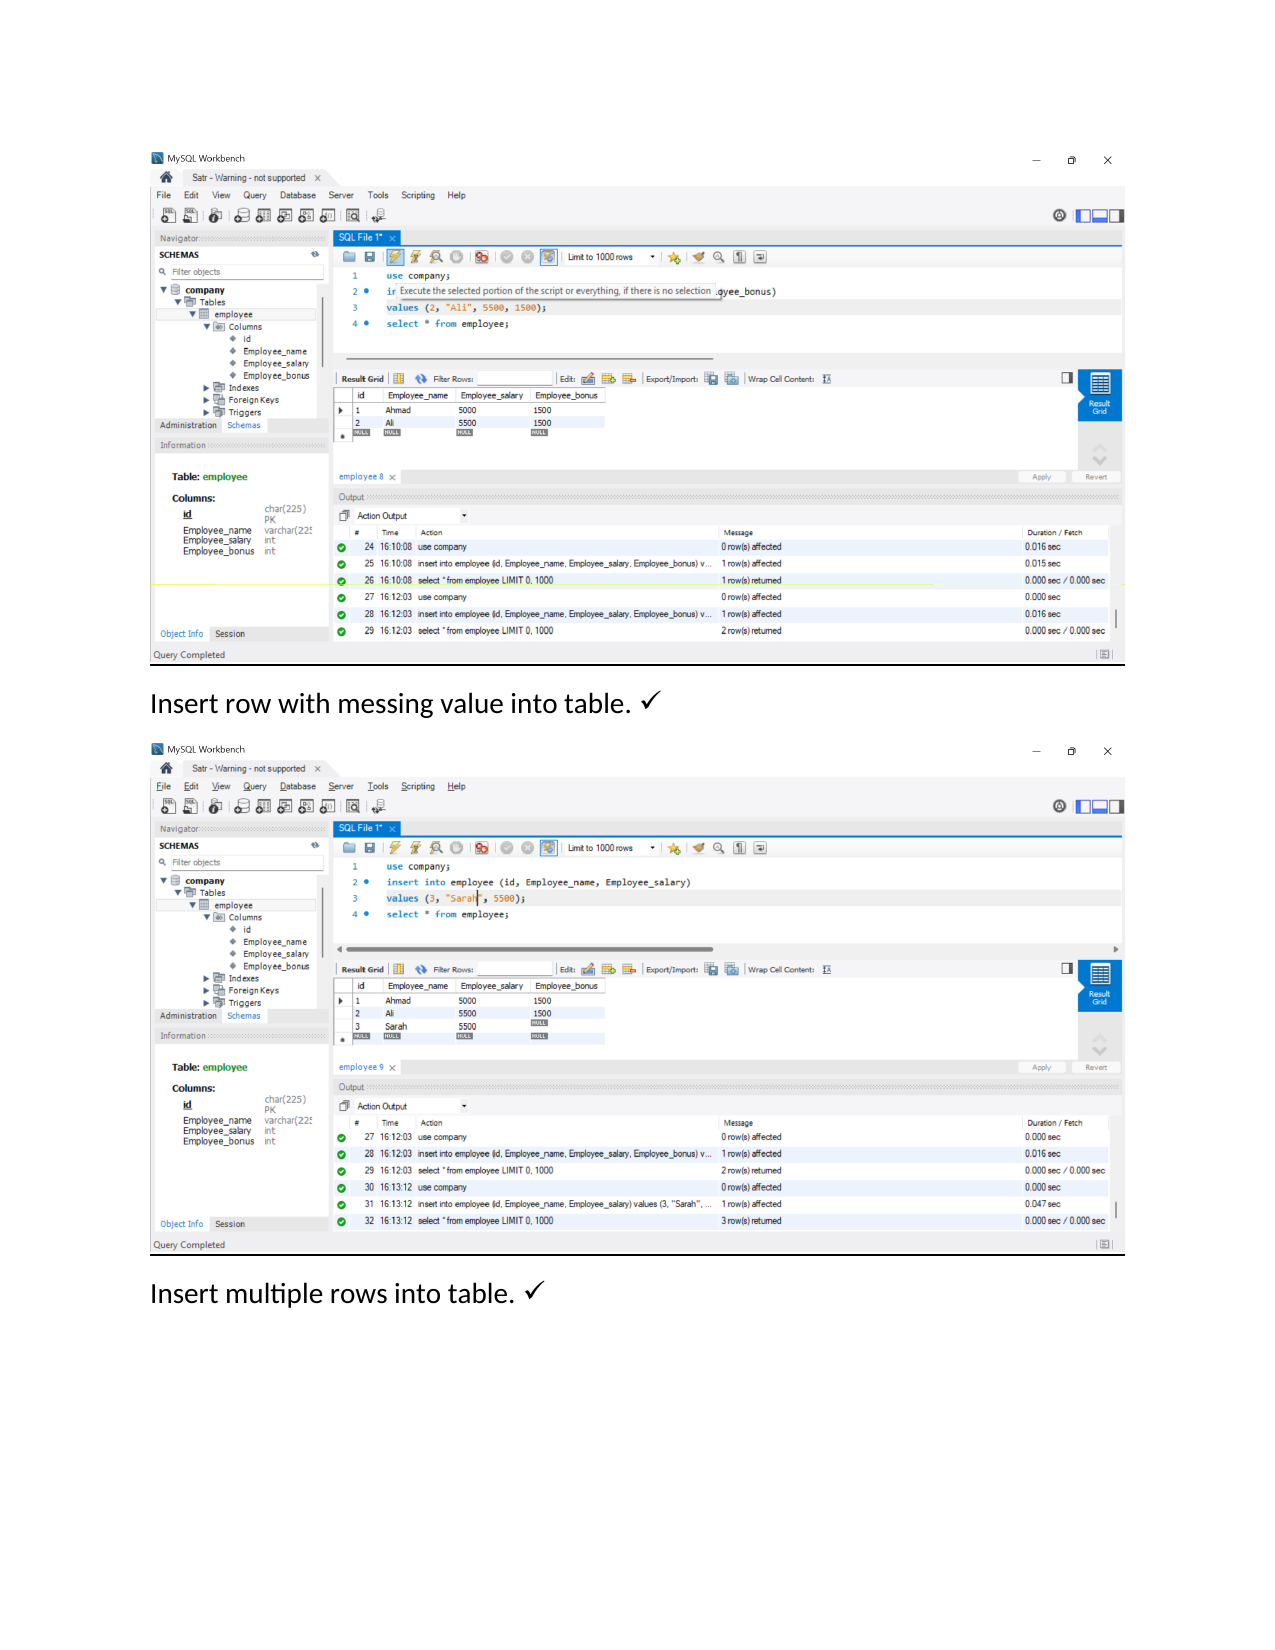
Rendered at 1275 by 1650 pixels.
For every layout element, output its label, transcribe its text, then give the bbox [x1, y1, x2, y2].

picture [150, 150, 1125, 662]
picture [150, 740, 1125, 1252]
text Insert row with messing value into table. [150, 685, 1125, 721]
text Insert multiple rows into table. [150, 1275, 1125, 1311]
